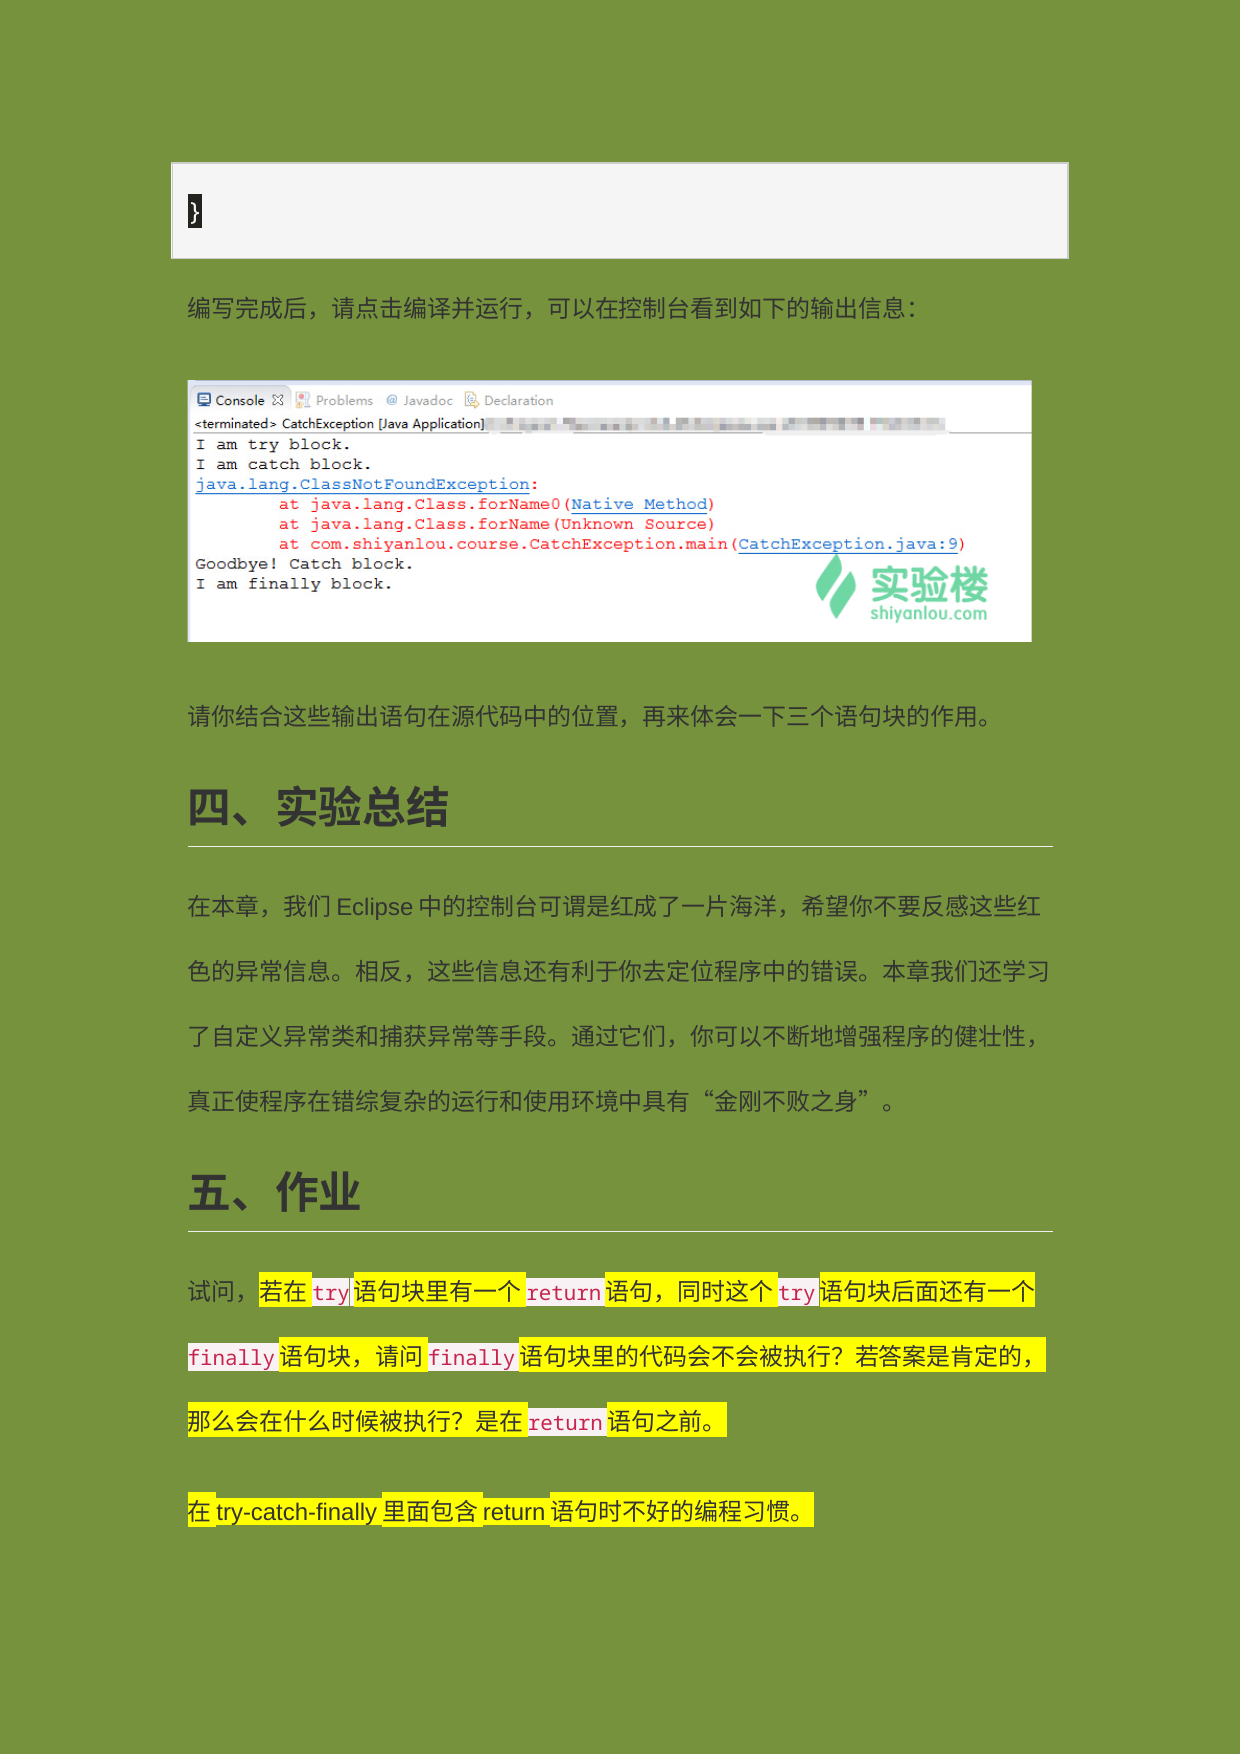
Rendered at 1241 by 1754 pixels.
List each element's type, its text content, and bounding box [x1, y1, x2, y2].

text 在try-catch-finally里面包含return语句时不好的编程习惯。 [187, 1477, 1053, 1542]
text 编写完成后，请点击编译并运行，可以在控制台看到如下的输出信息： [187, 275, 1053, 340]
subtitle 四、实验总结 [187, 772, 1053, 847]
picture [187, 380, 1032, 642]
text 请你结合这些输出语句在源代码中的位置，再来体会一下三个语句块的作用。 [187, 682, 1053, 747]
text 在本章，我们Eclipse中的控制台可谓是红成了一片海洋，希望你不要反感这些红色的异常信息。相反，这些信息还有利于你去定位程序中的错误。本章我们还学习了自定义异常类和捕获异常等手段。通过它们，你可以不断地增强程序的健壮性，真正使程序在错综复杂的运行和使用环境中具有“金刚不败之身”。 [187, 872, 1053, 1132]
text } [173, 164, 1067, 258]
subtitle 五、作业 [187, 1157, 1053, 1232]
text 试问，若在try语句块里有一个return语句，同时这个try语句块后面还有一个finally语句块，请问finally语句块里的代码会不会被执行？若答案是肯定的，那么会在什么时候被执行？是在return语句之前。 [187, 1257, 1053, 1452]
